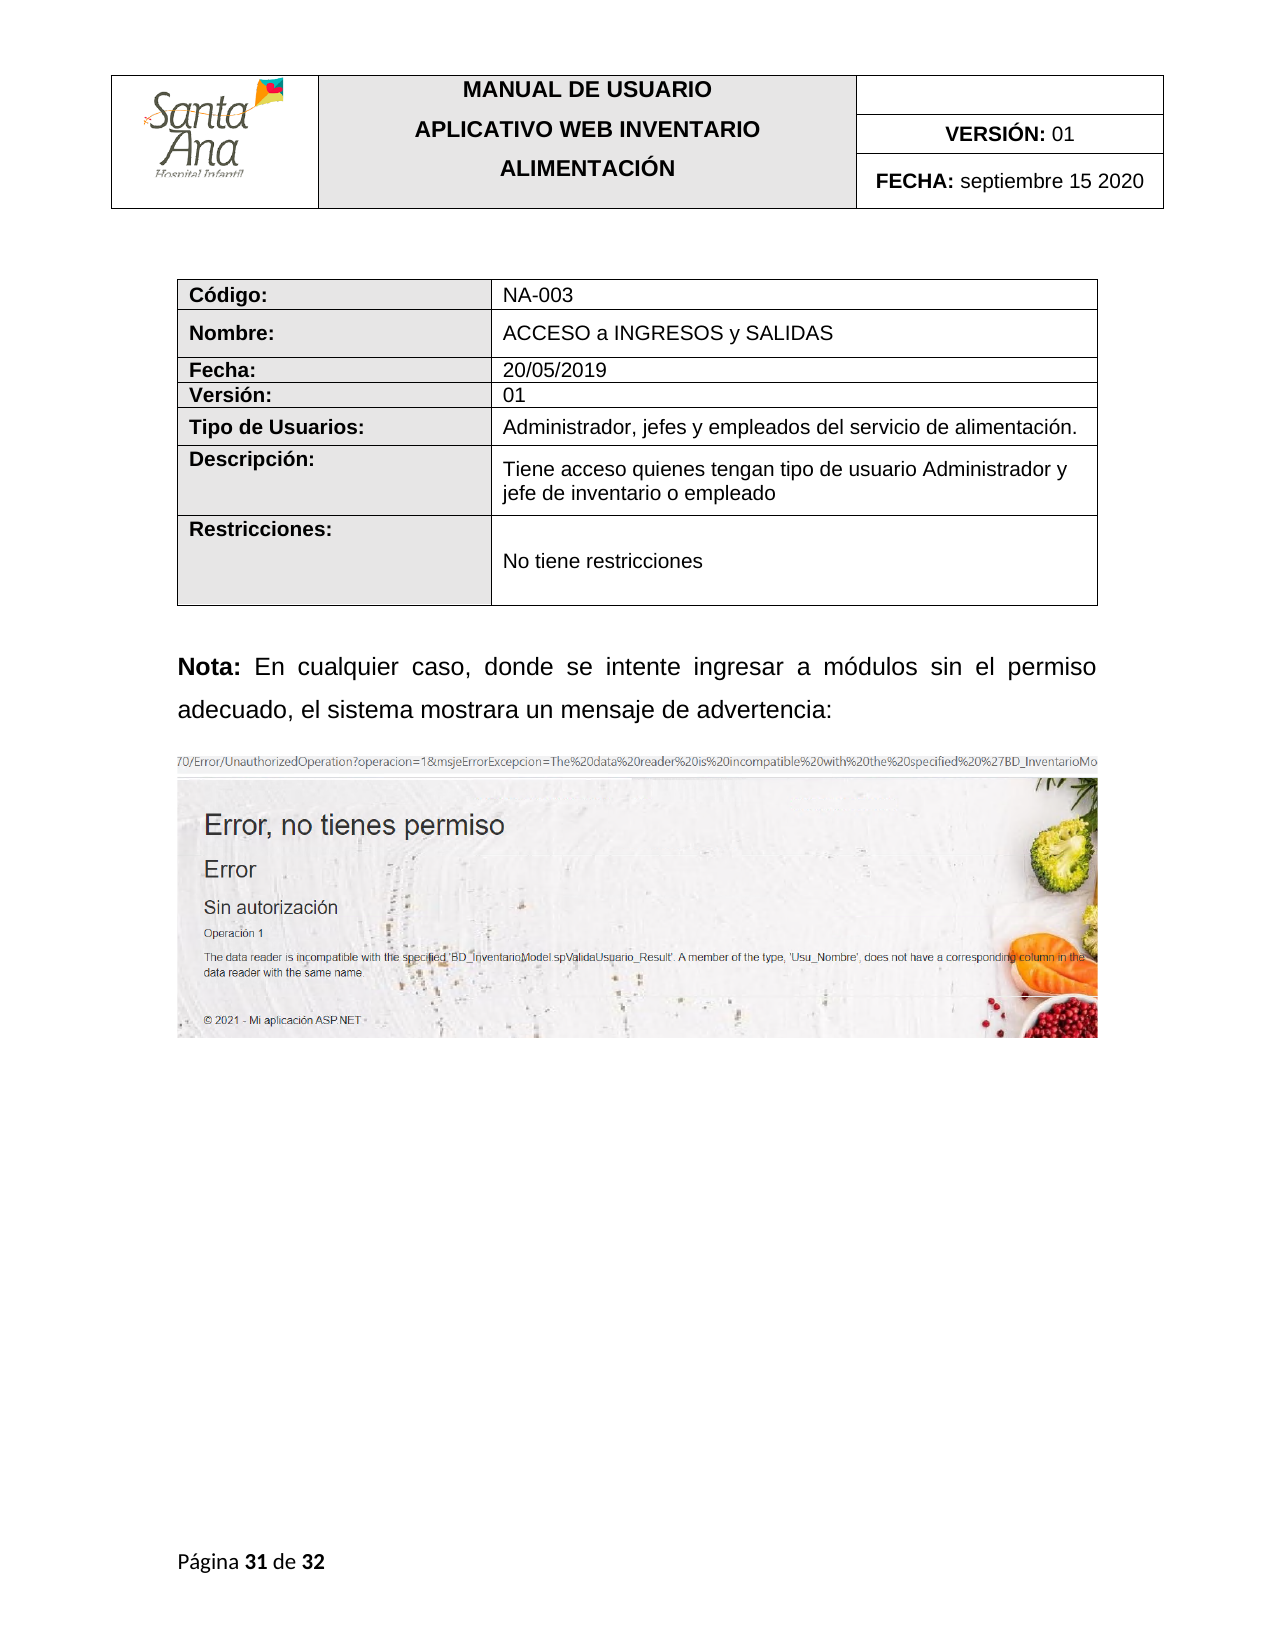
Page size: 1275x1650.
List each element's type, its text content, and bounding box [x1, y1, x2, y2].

table_cell Descripción: [178, 446, 491, 515]
table_cell Versión: [178, 383, 491, 407]
table_cell No tiene restricciones [492, 516, 1097, 604]
picture [142, 76, 283, 176]
table_cell 01 [492, 383, 1097, 407]
table_header NA-003 [492, 280, 1097, 309]
table_header Código: [178, 280, 491, 309]
table_cell Tiene acceso quienes tengan tipo de usuario Administrador y jefe de inventario o empleado [492, 446, 1097, 515]
table_cell Administrador, jefes y empleados del servicio de alimentación. [492, 408, 1097, 445]
text Nota: En cualquier caso, donde se intente ingresar a módulos sin el permiso adecuado, el sistema mostrara un mensaje de advertencia: [177, 652, 1098, 725]
table_cell Fecha: [178, 358, 491, 382]
table_cell 20/05/2019 [492, 358, 1097, 382]
table_cell ACCESO a INGRESOS y SALIDAS [492, 310, 1097, 357]
table_cell Nombre: [178, 310, 491, 357]
picture [177, 756, 1098, 1038]
table_cell Restricciones: [178, 516, 491, 604]
table_cell Tipo de Usuarios: [178, 408, 491, 445]
